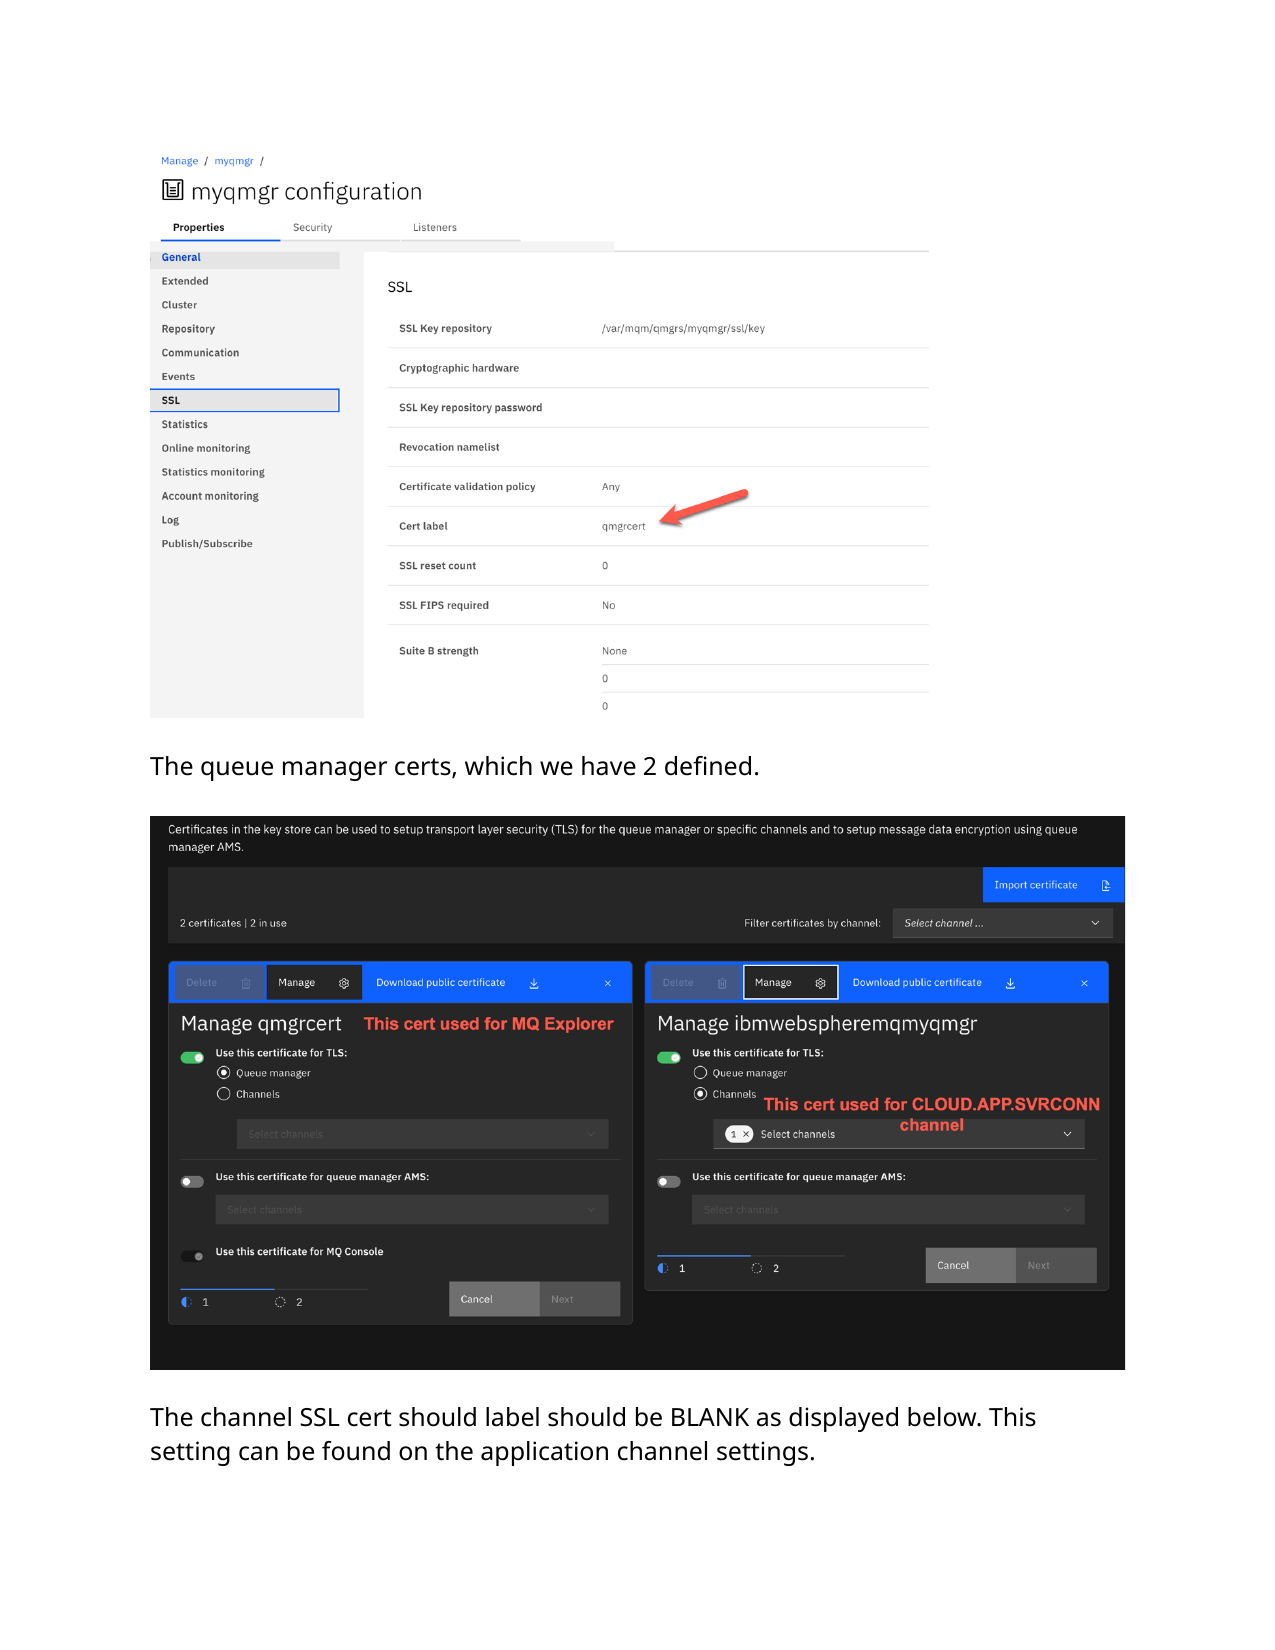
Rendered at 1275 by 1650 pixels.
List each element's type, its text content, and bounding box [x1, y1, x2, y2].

text The channel SSL cert should label should be BLANK as displayed below. This setting can be found on the application channel settings. [150, 1400, 1125, 1468]
picture [150, 816, 1125, 1370]
text The queue manager certs, which we have 2 defined. [150, 748, 1125, 782]
picture [150, 150, 929, 718]
